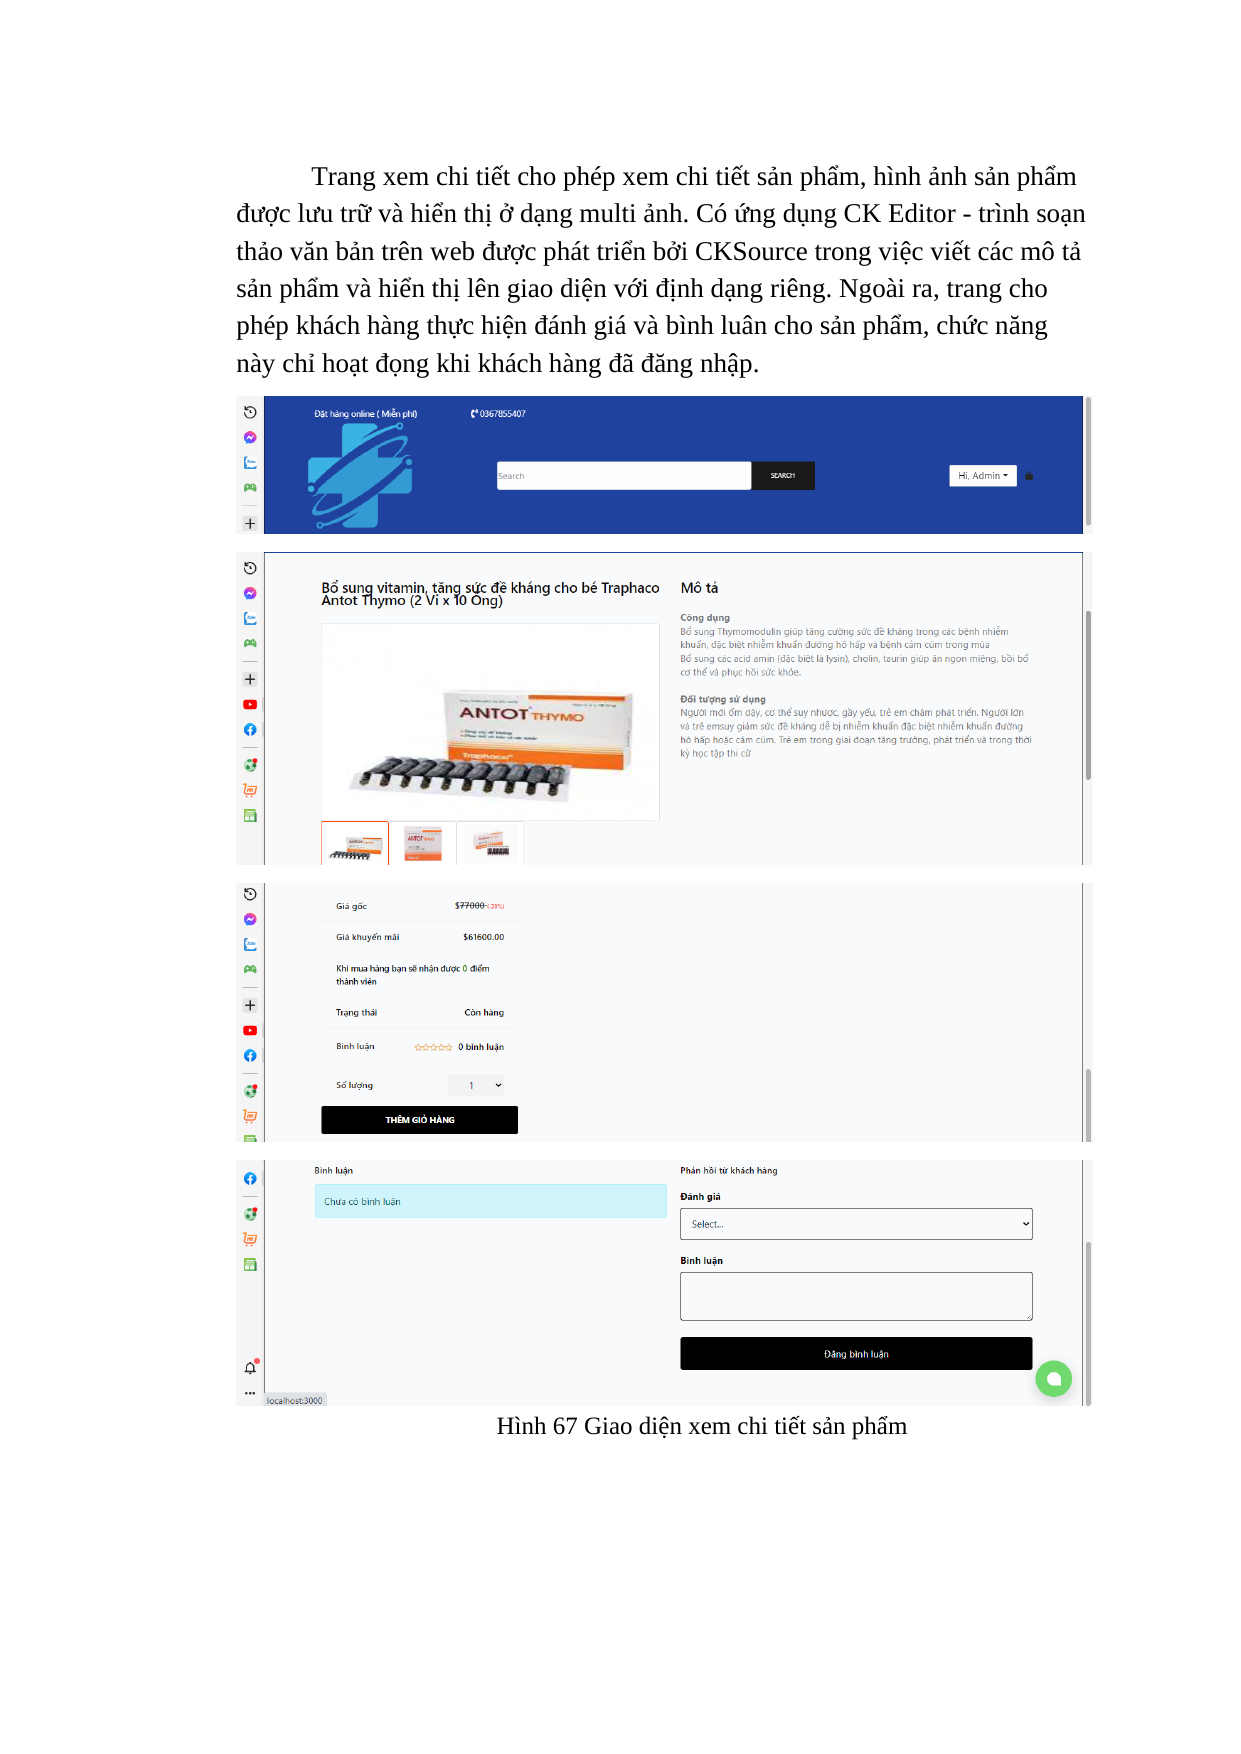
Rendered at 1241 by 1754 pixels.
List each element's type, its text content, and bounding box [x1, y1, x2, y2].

picture [236, 552, 1093, 865]
picture [236, 396, 1093, 534]
picture [236, 883, 1093, 1142]
text Hình 67 Giao diện xem chi tiết sản phẩm [236, 1411, 1092, 1440]
picture [236, 1160, 1093, 1406]
text Trang xem chi tiết cho phép xem chi tiết sản phẩm, hình ảnh sản phẩm được lưu trữ và hiển thị ở dạng multi ảnh. Có ứng dụng CK Editor - trình soạn thảo văn bản trên web được phát triển bởi CKSource trong việc viết các mô tả sản phẩm và hiển thị lên giao diện với định dạng riêng. Ngoài ra, trang cho phép khách hàng thực hiện đánh giá và bình luân cho sản phẩm, chức năng này chỉ hoạt đọng khi khách hàng đã đăng nhập. [236, 160, 1092, 378]
